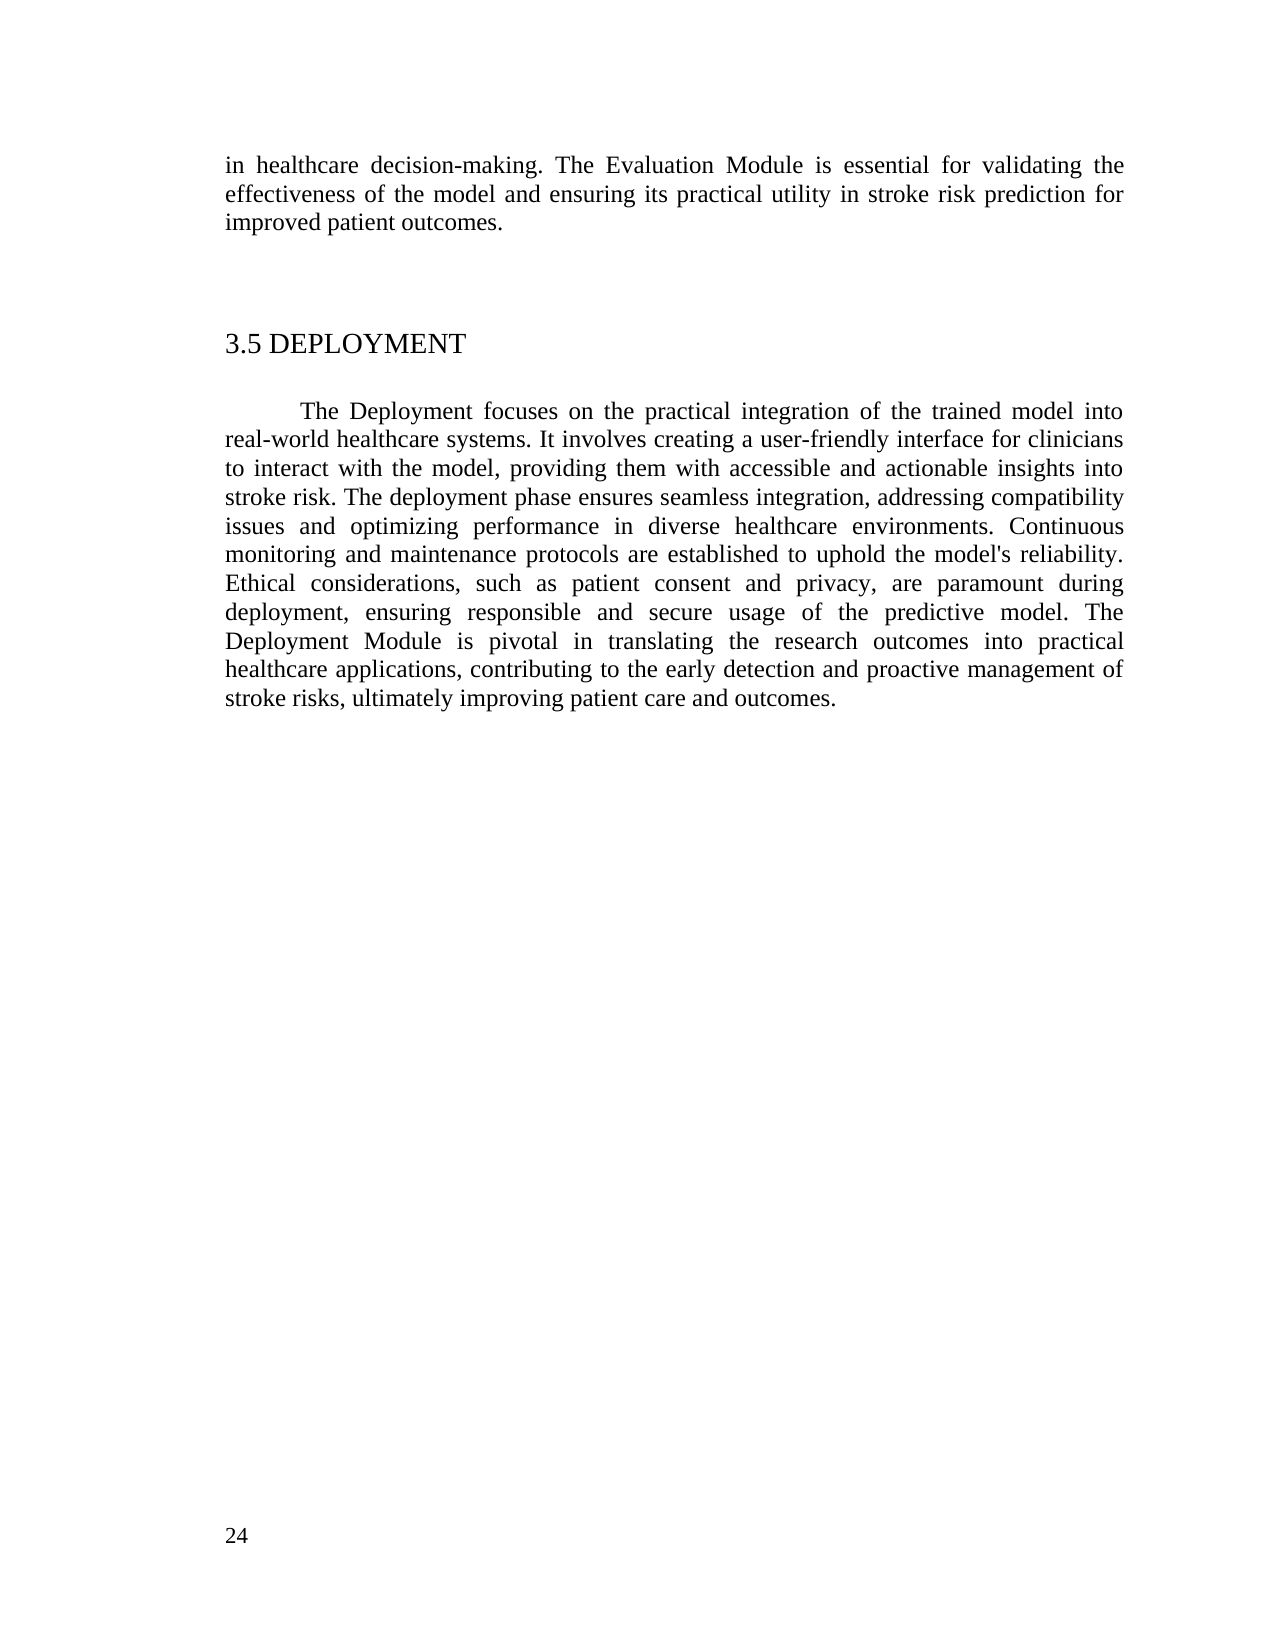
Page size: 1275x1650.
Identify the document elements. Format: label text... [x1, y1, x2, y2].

text The Deployment focuses on the practical integration of the trained model into real-world healthcare systems. It involves creating a user-friendly interface for clinicians to interact with the model, providing them with accessible and actionable insights into stroke risk. The deployment phase ensures seamless integration, addressing compatibility issues and optimizing performance in diverse healthcare environments. Continuous monitoring and maintenance protocols are established to uphold the model's reliability. Ethical considerations, such as patient consent and privacy, are paramount during deployment, ensuring responsible and secure usage of the predictive model. The Deployment Module is pivotal in translating the research outcomes into practical healthcare applications, contributing to the early detection and proactive management of stroke risks, ultimately improving patient care and outcomes. [225, 396, 1125, 712]
text 3.5 DEPLOYMENT [225, 327, 1125, 360]
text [225, 150, 1125, 236]
